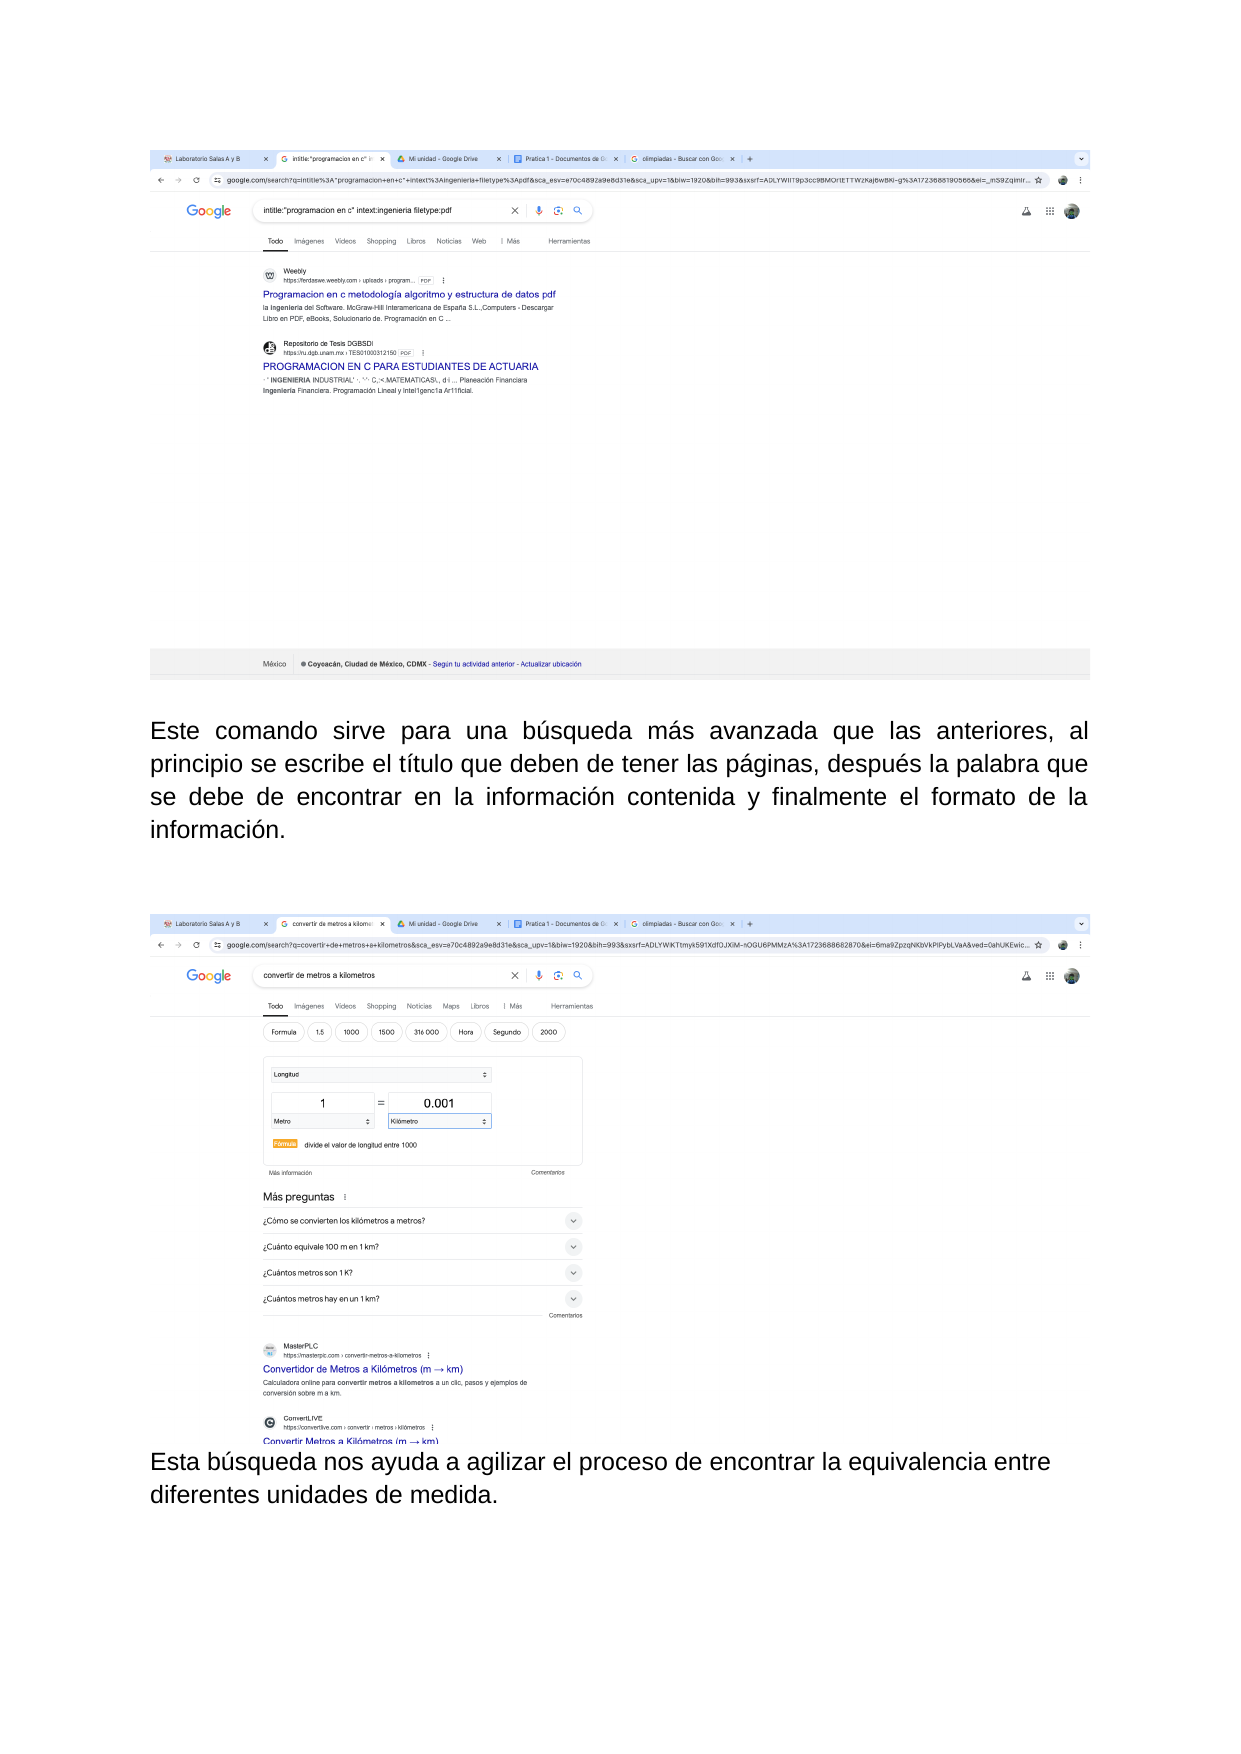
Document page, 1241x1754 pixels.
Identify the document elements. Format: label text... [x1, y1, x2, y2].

picture [150, 914, 1091, 1444]
picture [150, 150, 1091, 680]
text Esta búsqueda nos ayuda a agilizar el proceso de encontrar la equivalencia entre diferentes unidades de medida. [150, 1447, 1090, 1509]
text Este comando sirve para una búsqueda más avanzada que las anteriores, al principio se escribe el título que deben de tener las páginas, después la palabra que se debe de encontrar en la información contenida y finalmente el formato de la información. [150, 716, 1090, 844]
